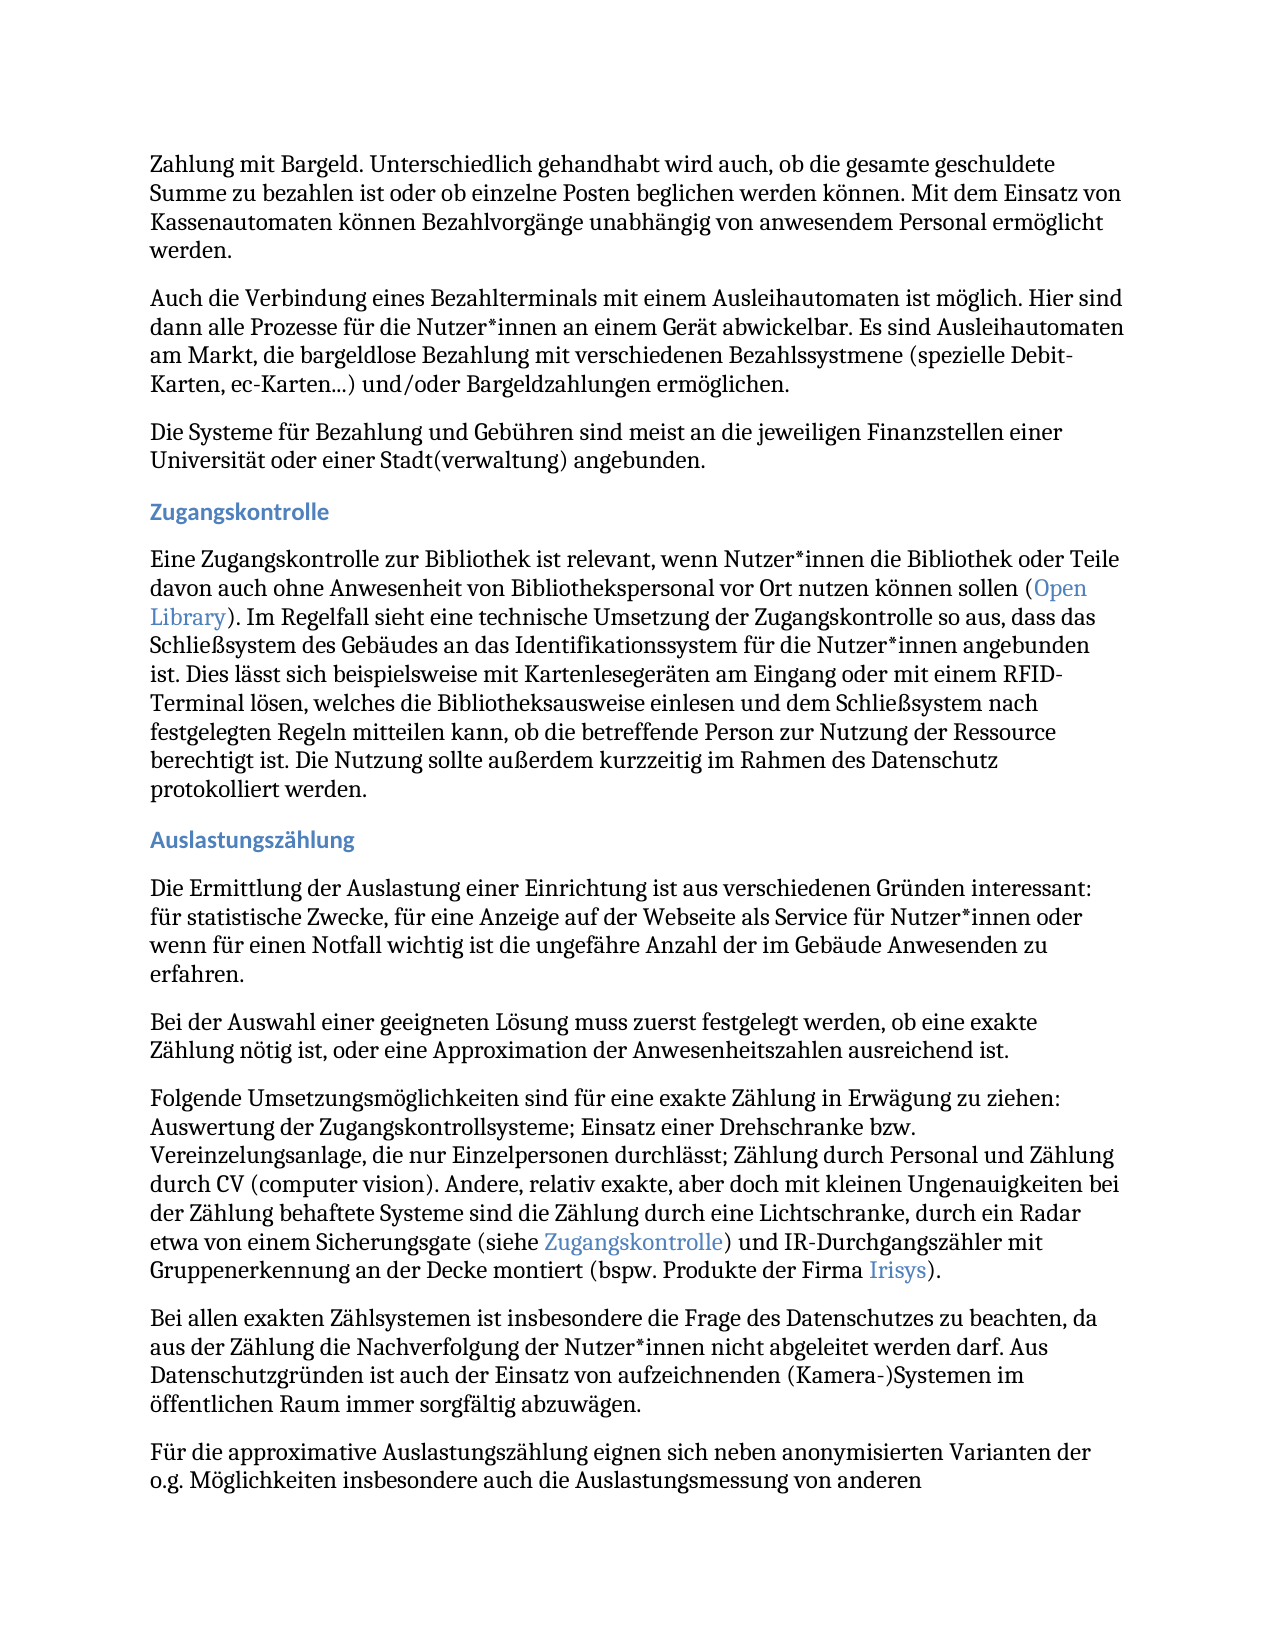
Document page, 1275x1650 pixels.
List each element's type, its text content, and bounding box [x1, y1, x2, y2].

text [150, 150, 1125, 265]
subtitle Zugangskontrolle [150, 496, 1125, 526]
text Die Ermittlung der Auslastung einer Einrichtung ist aus verschiedenen Gründen interessant: für statistische Zwecke, für eine Anzeige auf der Webseite als Service für Nutzer*innen oder wenn für einen Notfall wichtig ist die ungefähre Anzahl der im Gebäude Anwesenden zu erfahren. [150, 874, 1125, 989]
text Auch die Verbindung eines Bezahlterminals mit einem Ausleihautomaten ist möglich. Hier sind dann alle Prozesse für die Nutzer*innen an einem Gerät abwickelbar. Es sind Ausleihautomaten am Markt, die bargeldlose Bezahlung mit verschiedenen Bezahlssystmene (spezielle Debit-Karten, ec-Karten...) und/oder Bargeldzahlungen ermöglichen. [150, 284, 1125, 399]
text Folgende Umsetzungsmöglichkeiten sind für eine exakte Zählung in Erwägung zu ziehen: Auswertung der Zugangskontrollsysteme; Einsatz einer Drehschranke bzw. Vereinzelungsanlage, die nur Einzelpersonen durchlässt; Zählung durch Personal und Zählung durch CV (computer vision). Andere, relativ exakte, aber doch mit kleinen Ungenauigkeiten bei der Zählung behaftete Systeme sind die Zählung durch eine Lichtschranke, durch ein Radar etwa von einem Sicherungsgate (siehe Zugangskontrolle) und IR-Durchgangszähler mit Gruppenerkennung an der Decke montiert (bspw. Produkte der Firma Irisys). [150, 1084, 1125, 1285]
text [150, 1438, 1125, 1495]
text Die Systeme für Bezahlung und Gebühren sind meist an die jeweiligen Finanzstellen einer Universität oder einer Stadt(verwaltung) angebunden. [150, 417, 1125, 475]
text Eine Zugangskontrolle zur Bibliothek ist relevant, wenn Nutzer*innen die Bibliothek oder Teile davon auch ohne Anwesenheit von Bibliothekspersonal vor Ort nutzen können sollen (Open Library). Im Regelfall sieht eine technische Umsetzung der Zugangskontrolle so aus, dass das Schließsystem des Gebäudes an das Identifikationssystem für die Nutzer*innen angebunden ist. Dies lässt sich beispielsweise mit Kartenlesegeräten am Eingang oder mit einem RFID-Terminal lösen, welches die Bibliotheksausweise einlesen und dem Schließsystem nach festgelegten Regeln mitteilen kann, ob die betreffende Person zur Nutzung der Ressource berechtigt ist. Die Nutzung sollte außerdem kurzzeitig im Rahmen des Datenschutz protokolliert werden. [150, 545, 1125, 804]
subtitle Auslastungszählung [150, 825, 1125, 855]
text Bei allen exakten Zählsystemen ist insbesondere die Frage des Datenschutzes zu beachten, da aus der Zählung die Nachverfolgung der Nutzer*innen nicht abgeleitet werden darf. Aus Datenschutzgründen ist auch der Einsatz von aufzeichnenden (Kamera-)Systemen im öffentlichen Raum immer sorgfältig abzuwägen. [150, 1304, 1125, 1419]
text Bei der Auswahl einer geeigneten Lösung muss zuerst festgelegt werden, ob eine exakte Zählung nötig ist, oder eine Approximation der Anwesenheitszahlen ausreichend ist. [150, 1008, 1125, 1065]
